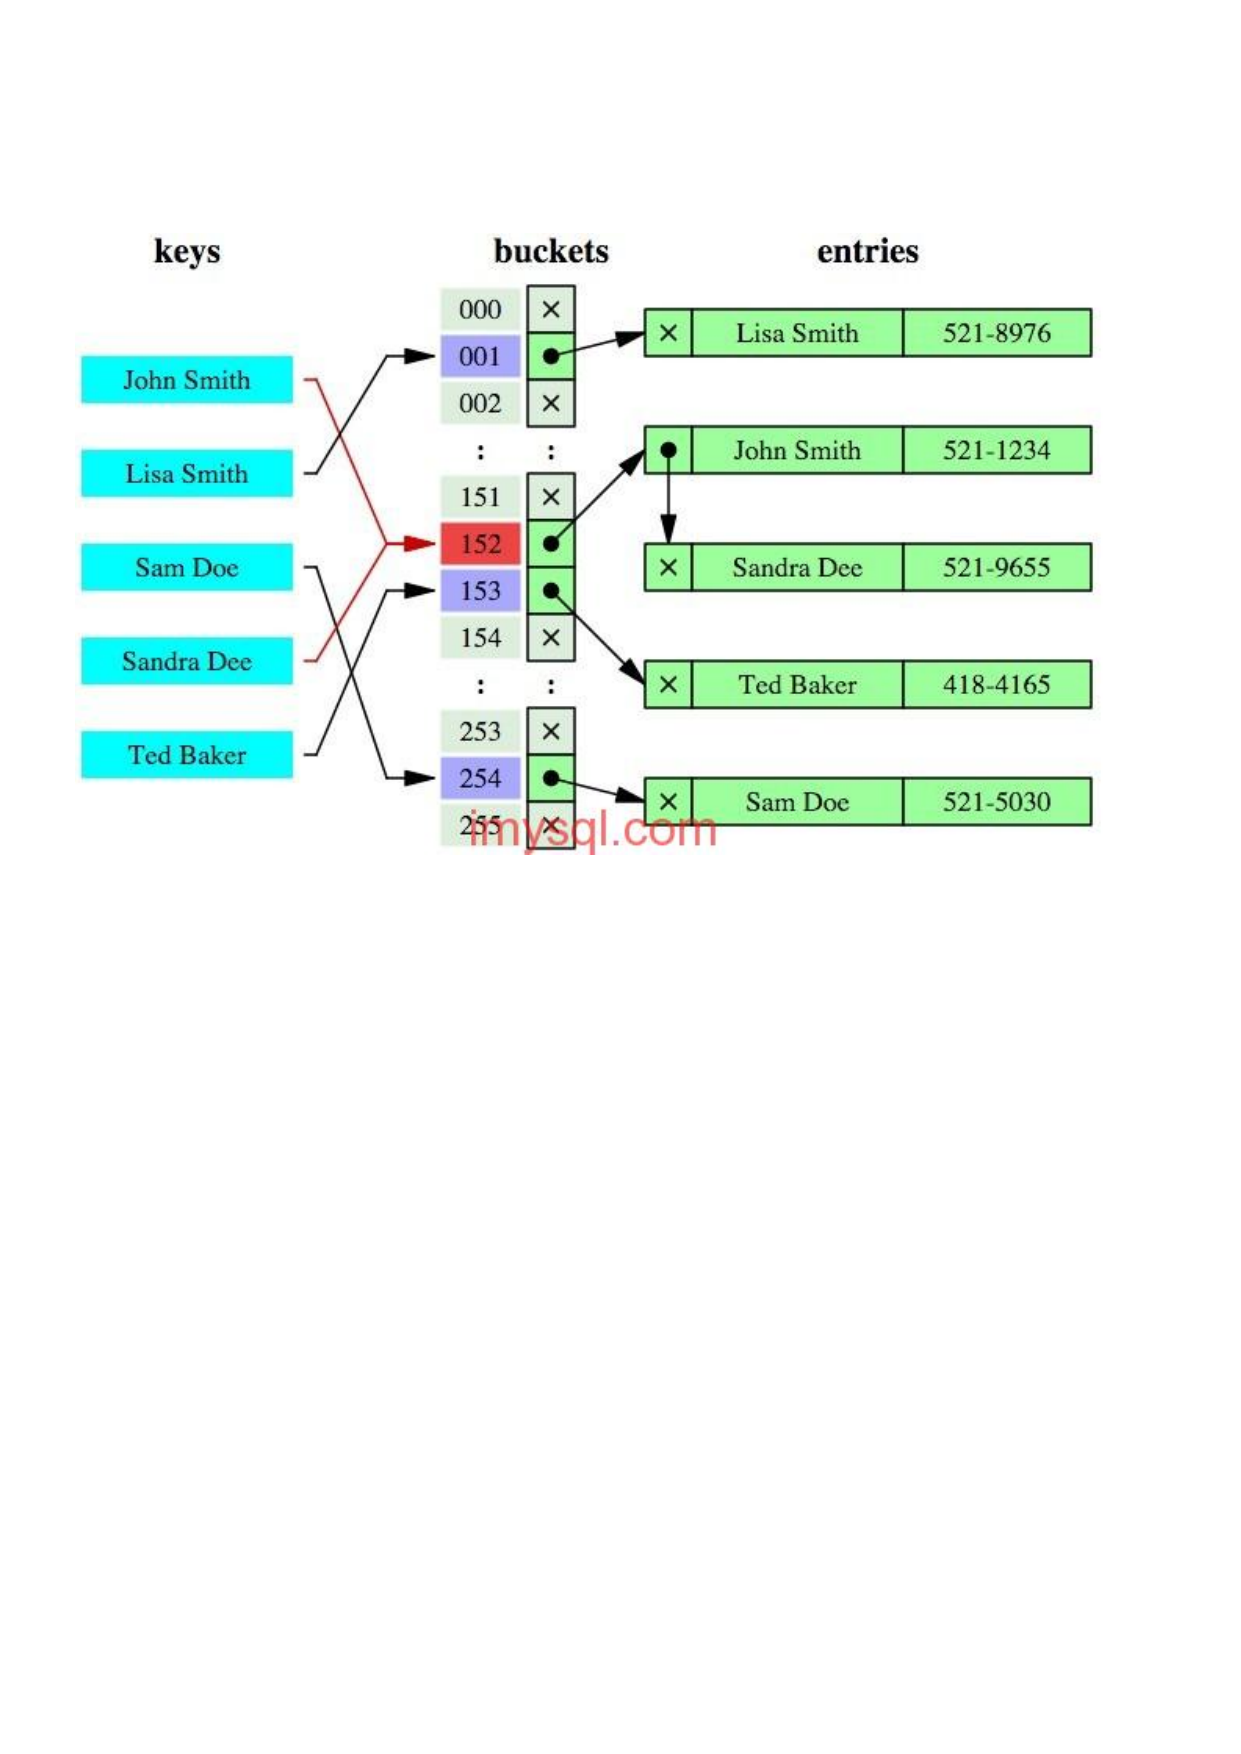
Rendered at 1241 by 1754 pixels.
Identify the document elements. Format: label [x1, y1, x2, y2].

picture [75, 233, 1104, 855]
